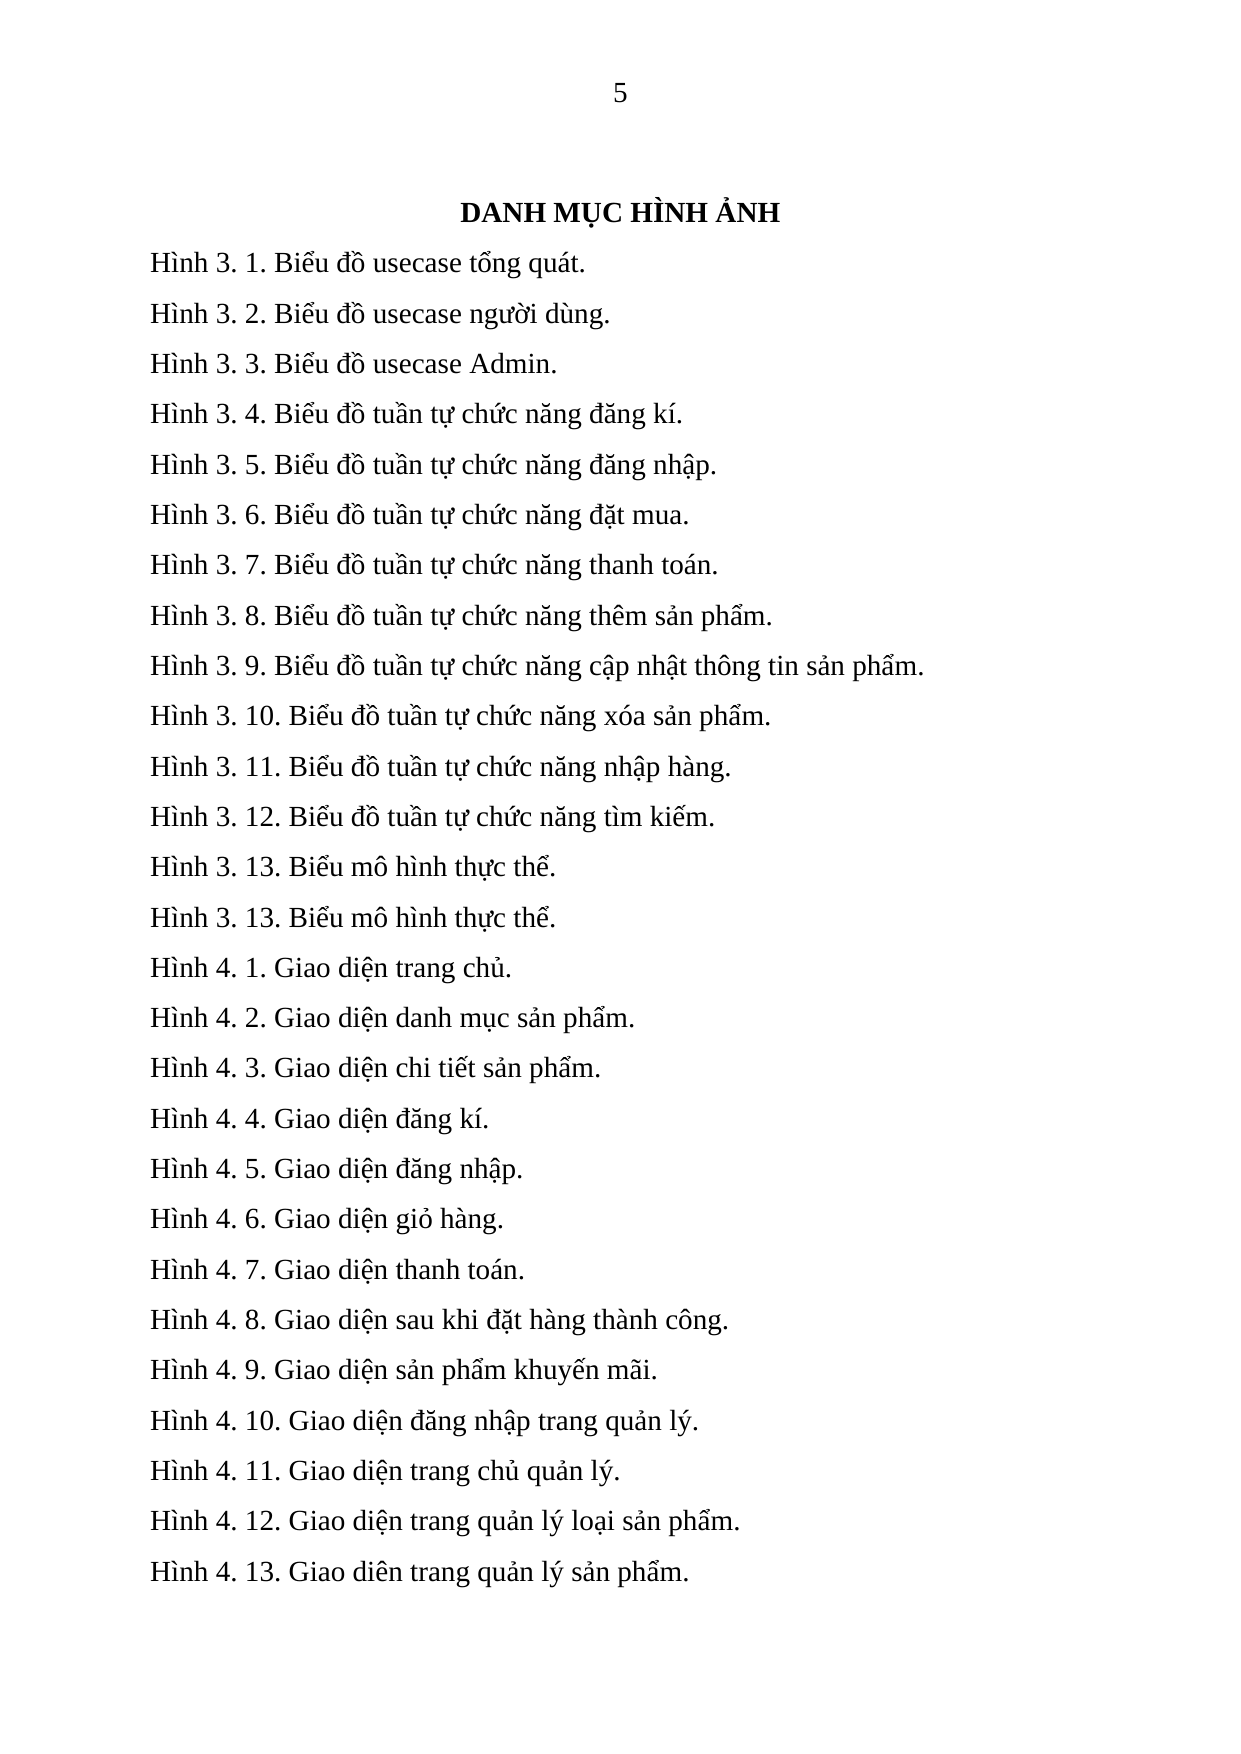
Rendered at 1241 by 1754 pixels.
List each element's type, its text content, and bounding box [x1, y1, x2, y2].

subtitle DANH MỤC HÌNH ẢNH [150, 195, 1090, 229]
text Hình 3. 13. Biểu mô hình thực thể. [150, 900, 1090, 933]
